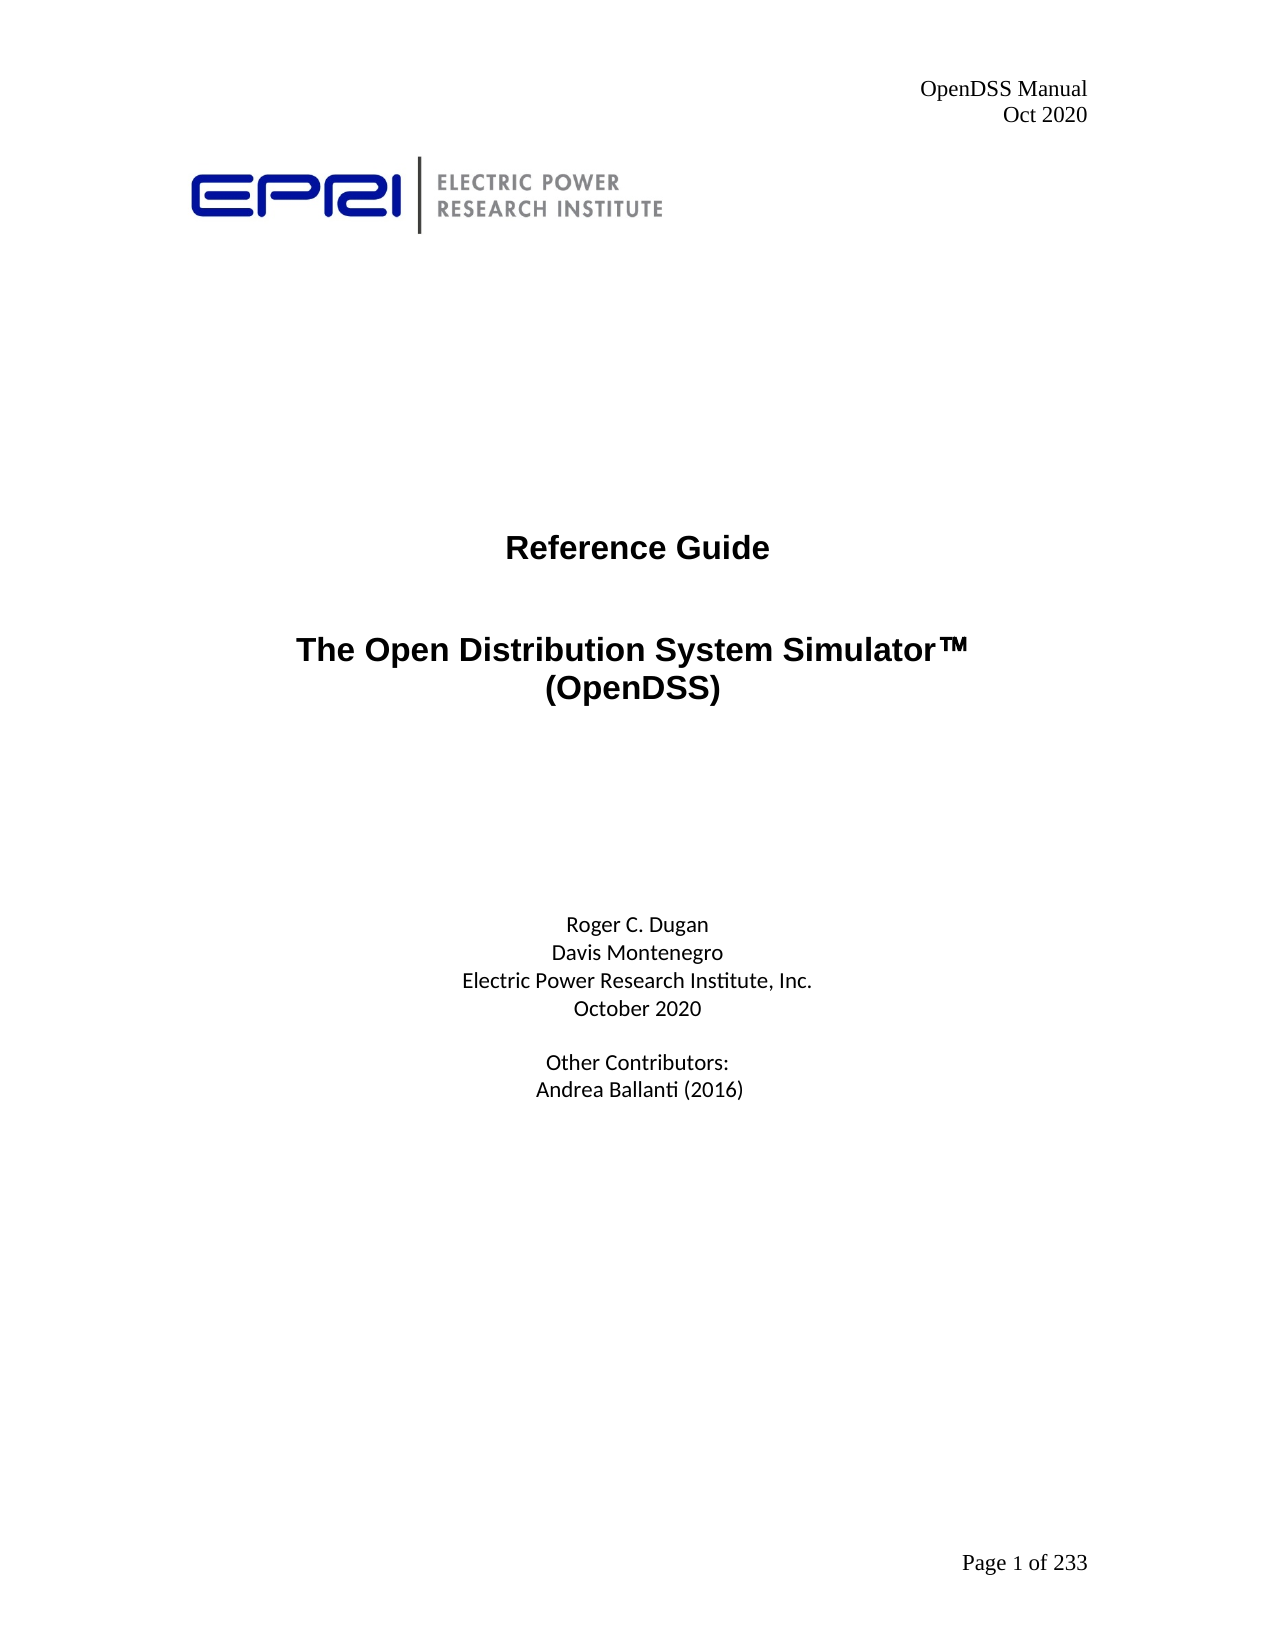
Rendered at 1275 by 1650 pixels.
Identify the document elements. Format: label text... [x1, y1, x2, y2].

title Reference Guide [187, 528, 1087, 566]
text Other Contributors: Andrea Ballanti (2016) [187, 1048, 1087, 1104]
title The Open Distribution System Simulator (OpenDSS) [187, 591, 1087, 745]
picture [187, 152, 666, 238]
text Roger C. Dugan Davis Montenegro Electric Power Research Institute, Inc. October 2020 [187, 911, 1087, 1023]
